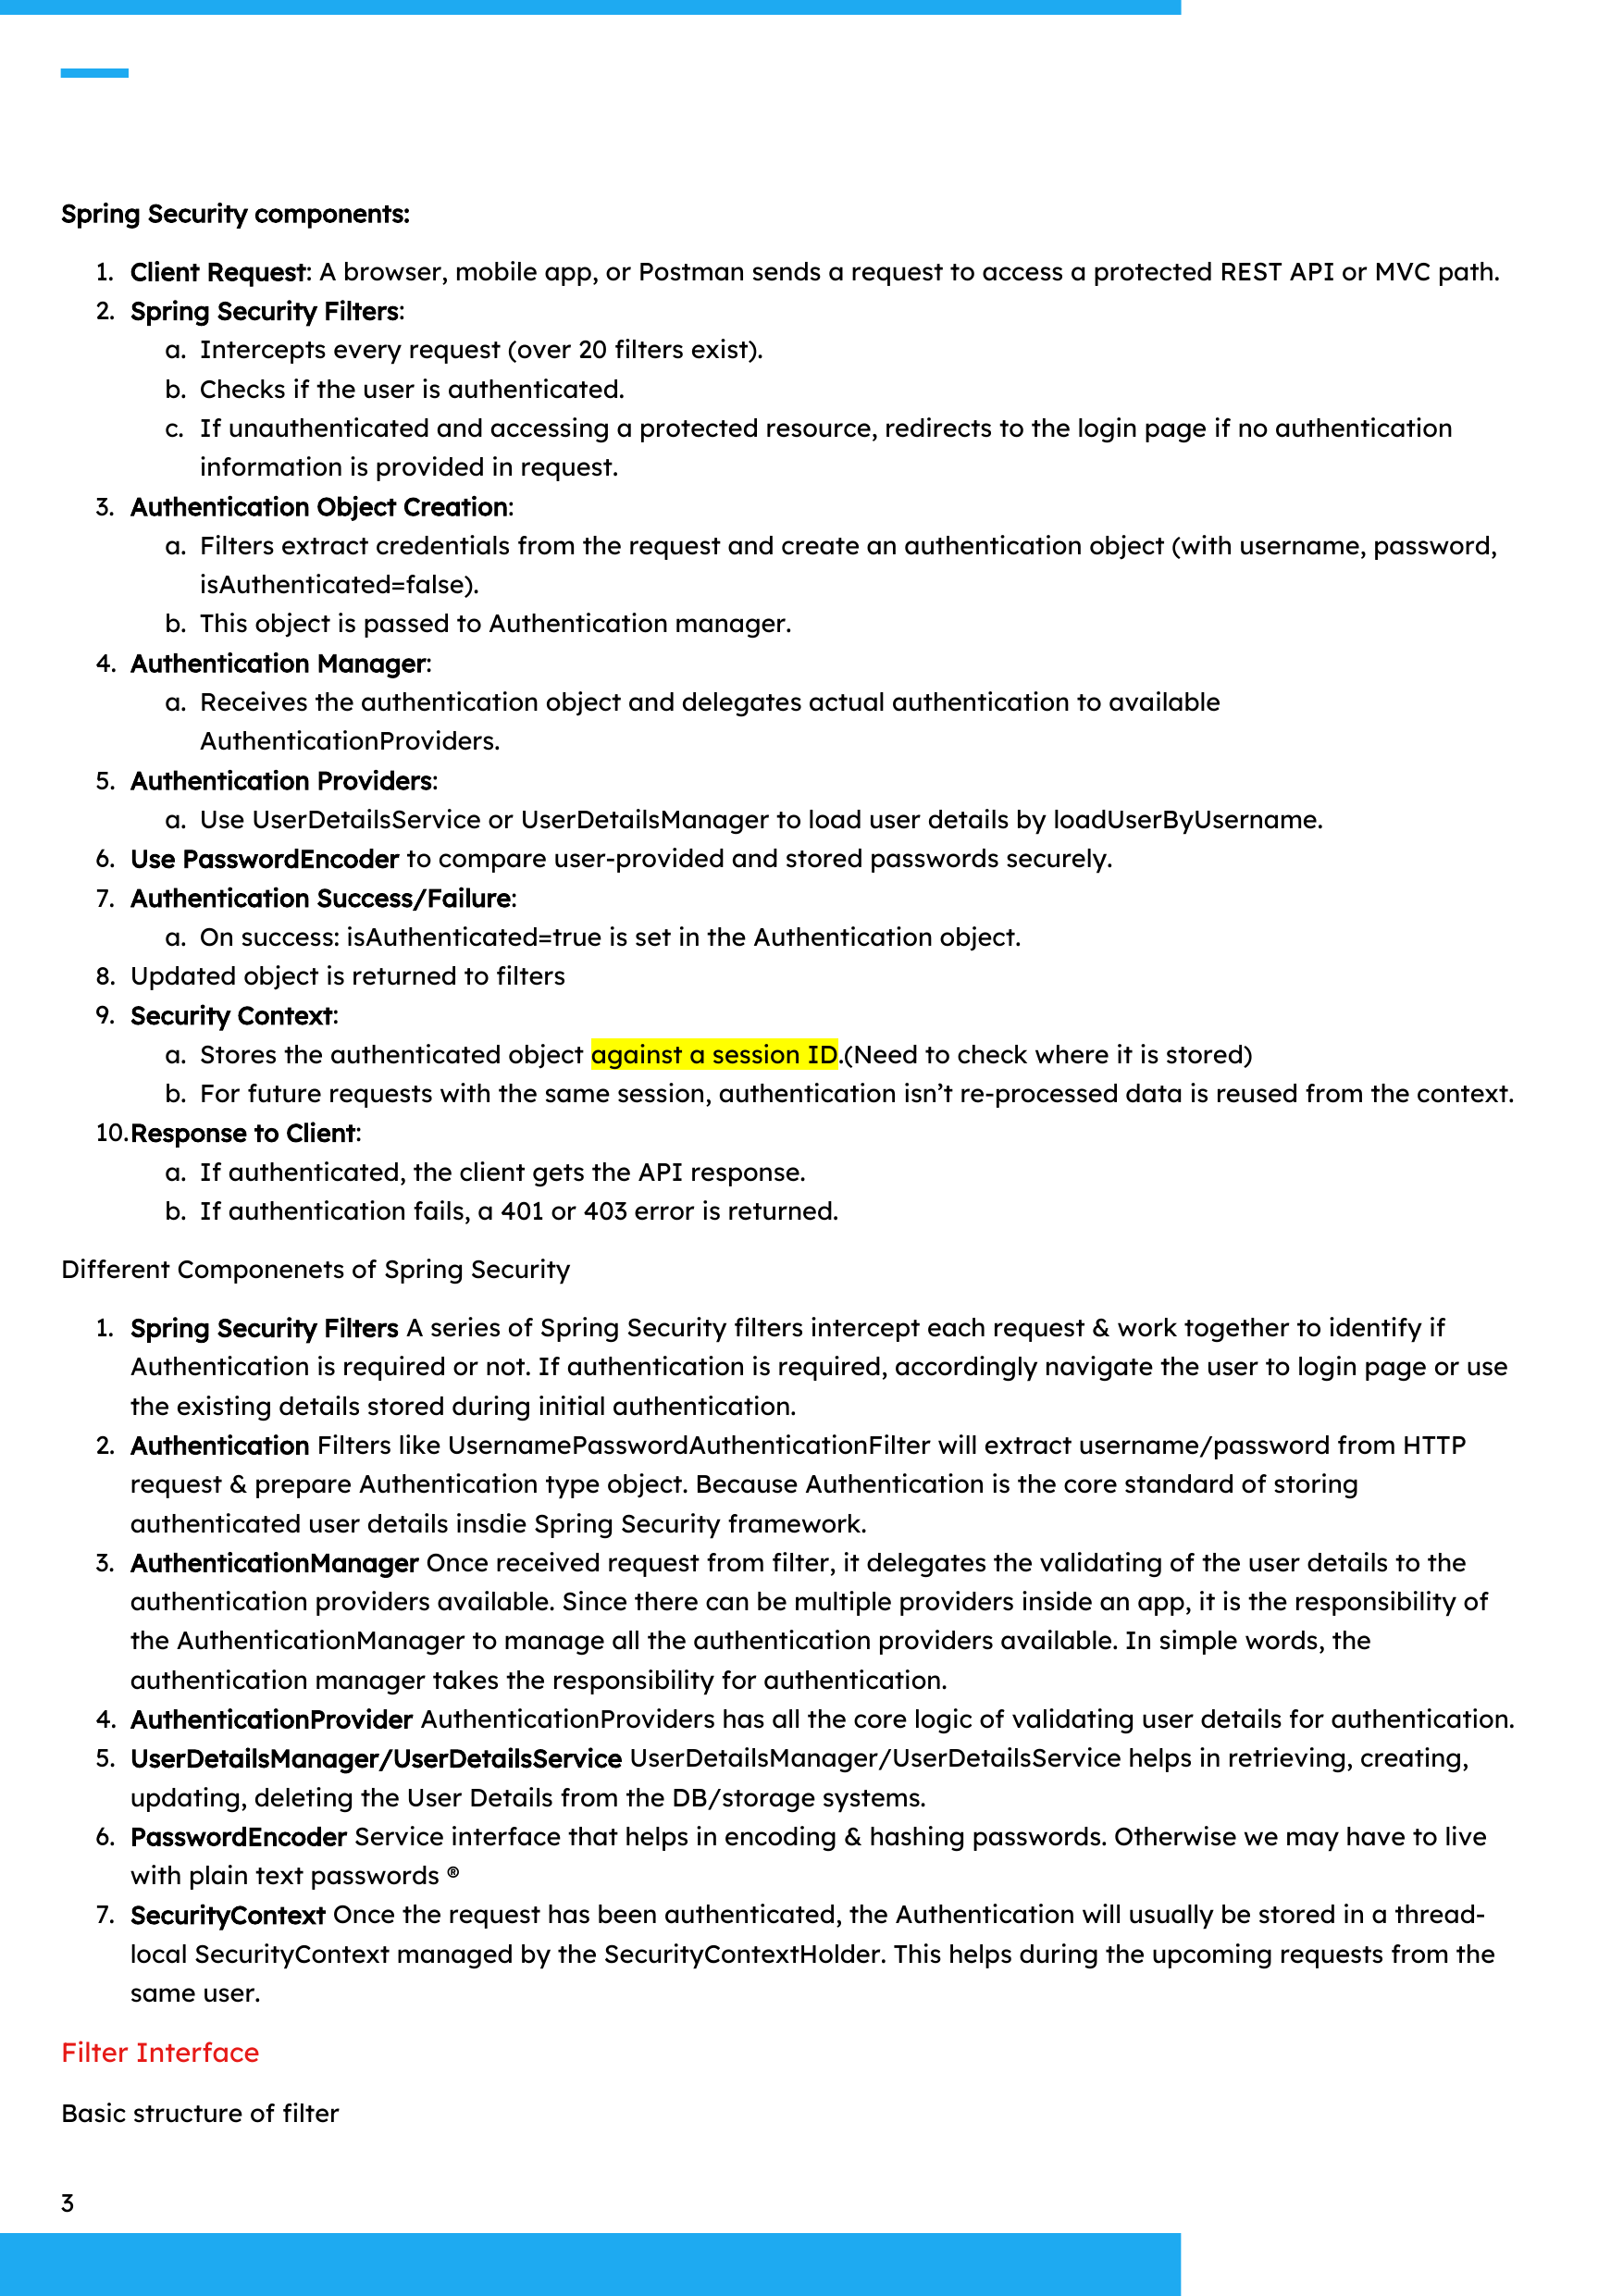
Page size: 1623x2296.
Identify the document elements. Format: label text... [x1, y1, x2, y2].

list Use UserDetailsService or UserDetailsManager to load user details by loadUserByUsername. [165, 803, 1526, 835]
list Receives the authentication object and delegates actual authentication to available AuthenticationProviders. [165, 686, 1526, 757]
list Filters extract credentials from the request and create an authentication object (with username, password, isAuthenticated=false). [165, 529, 1526, 600]
list Stores the authenticated object against a session ID.(Need to check where it is stored) [838, 1038, 1526, 1070]
list Spring Security Filters A series of Spring Security filters intercept each request & work together to identify if Authentication is required or not. If authentication is required, accordingly navigate the user to login page or use the existing details stored during initial authentication. [95, 1311, 1526, 1421]
picture [0, 0, 1182, 15]
list This object is passed to Authentication manager. [165, 608, 1526, 639]
list Security Context: [95, 999, 1526, 1031]
list Use PasswordEncoder to compare user-provided and stored passwords securely. [95, 843, 1526, 874]
list If unauthenticated and accessing a protected resource, redirects to the login page if no authentication information is provided in request. [165, 412, 1526, 483]
picture [0, 2233, 1182, 2296]
list Client Request: A browser, mobile app, or Postman sends a request to access a protected REST API or MVC path. [95, 255, 1526, 287]
list Authentication Providers: [95, 764, 1526, 796]
list Updated object is returned to filters [95, 960, 1526, 991]
list Authentication Manager: [95, 647, 1526, 678]
list If authenticated, the client gets the API response. [165, 1156, 1526, 1187]
list UserDetailsManager/UserDetailsService UserDetailsManager/UserDetailsService helps in retrieving, creating, updating, deleting the User Details from the DB/storage systems. [95, 1743, 1526, 1813]
list Authentication Success/Failure: [95, 882, 1526, 913]
text Basic structure of filter [61, 2097, 1526, 2128]
list On success: isAuthenticated=true is set in the Authentication object. [165, 921, 1526, 952]
list AuthenticationManager Once received request from filter, it delegates the validating of the user details to the authentication providers available. Since there can be multiple providers inside an app, it is the responsibility of the AuthenticationManager to manage all the authentication providers available. In simple words, the authentication manager takes the responsibility for authentication. [95, 1546, 1526, 1695]
list Stores the authenticated object against a session ID.(Need to check where it is stored) [165, 1038, 591, 1070]
list AuthenticationProvider AuthenticationProviders has all the core logic of validating user details for authentication. [95, 1703, 1526, 1734]
list Checks if the user is authenticated. [165, 373, 1526, 404]
picture [60, 68, 129, 78]
list Spring Security Filters: [95, 294, 1526, 326]
list Authentication Object Creation: [95, 490, 1526, 522]
text Spring Security components: [61, 197, 1526, 229]
list Response to Client: [95, 1117, 1526, 1148]
list For future requests with the same session, authentication isn’t re-processed data is reused from the context. [165, 1077, 1526, 1109]
text Different Componenets of Spring Security [61, 1253, 1526, 1285]
subtitle Filter Interface [61, 2035, 1526, 2069]
list SecurityContext Once the request has been authenticated, the Authentication will usually be stored in a thread-local SecurityContext managed by the SecurityContextHolder. This helps during the upcoming requests from the same user. [95, 1899, 1526, 2008]
list Intercepts every request (over 20 filters exist). [165, 334, 1526, 366]
list Authentication Filters like UsernamePasswordAuthenticationFilter will extract username/password from HTTP request & prepare Authentication type object. Because Authentication is the core standard of storing authenticated user details insdie Spring Security framework. [95, 1429, 1526, 1539]
list If authentication fails, a 401 or 403 error is returned. [165, 1195, 1526, 1226]
list PasswordEncoder Service interface that helps in encoding & hashing passwords. Otherwise we may have to live with plain text passwords ® [95, 1820, 1526, 1891]
